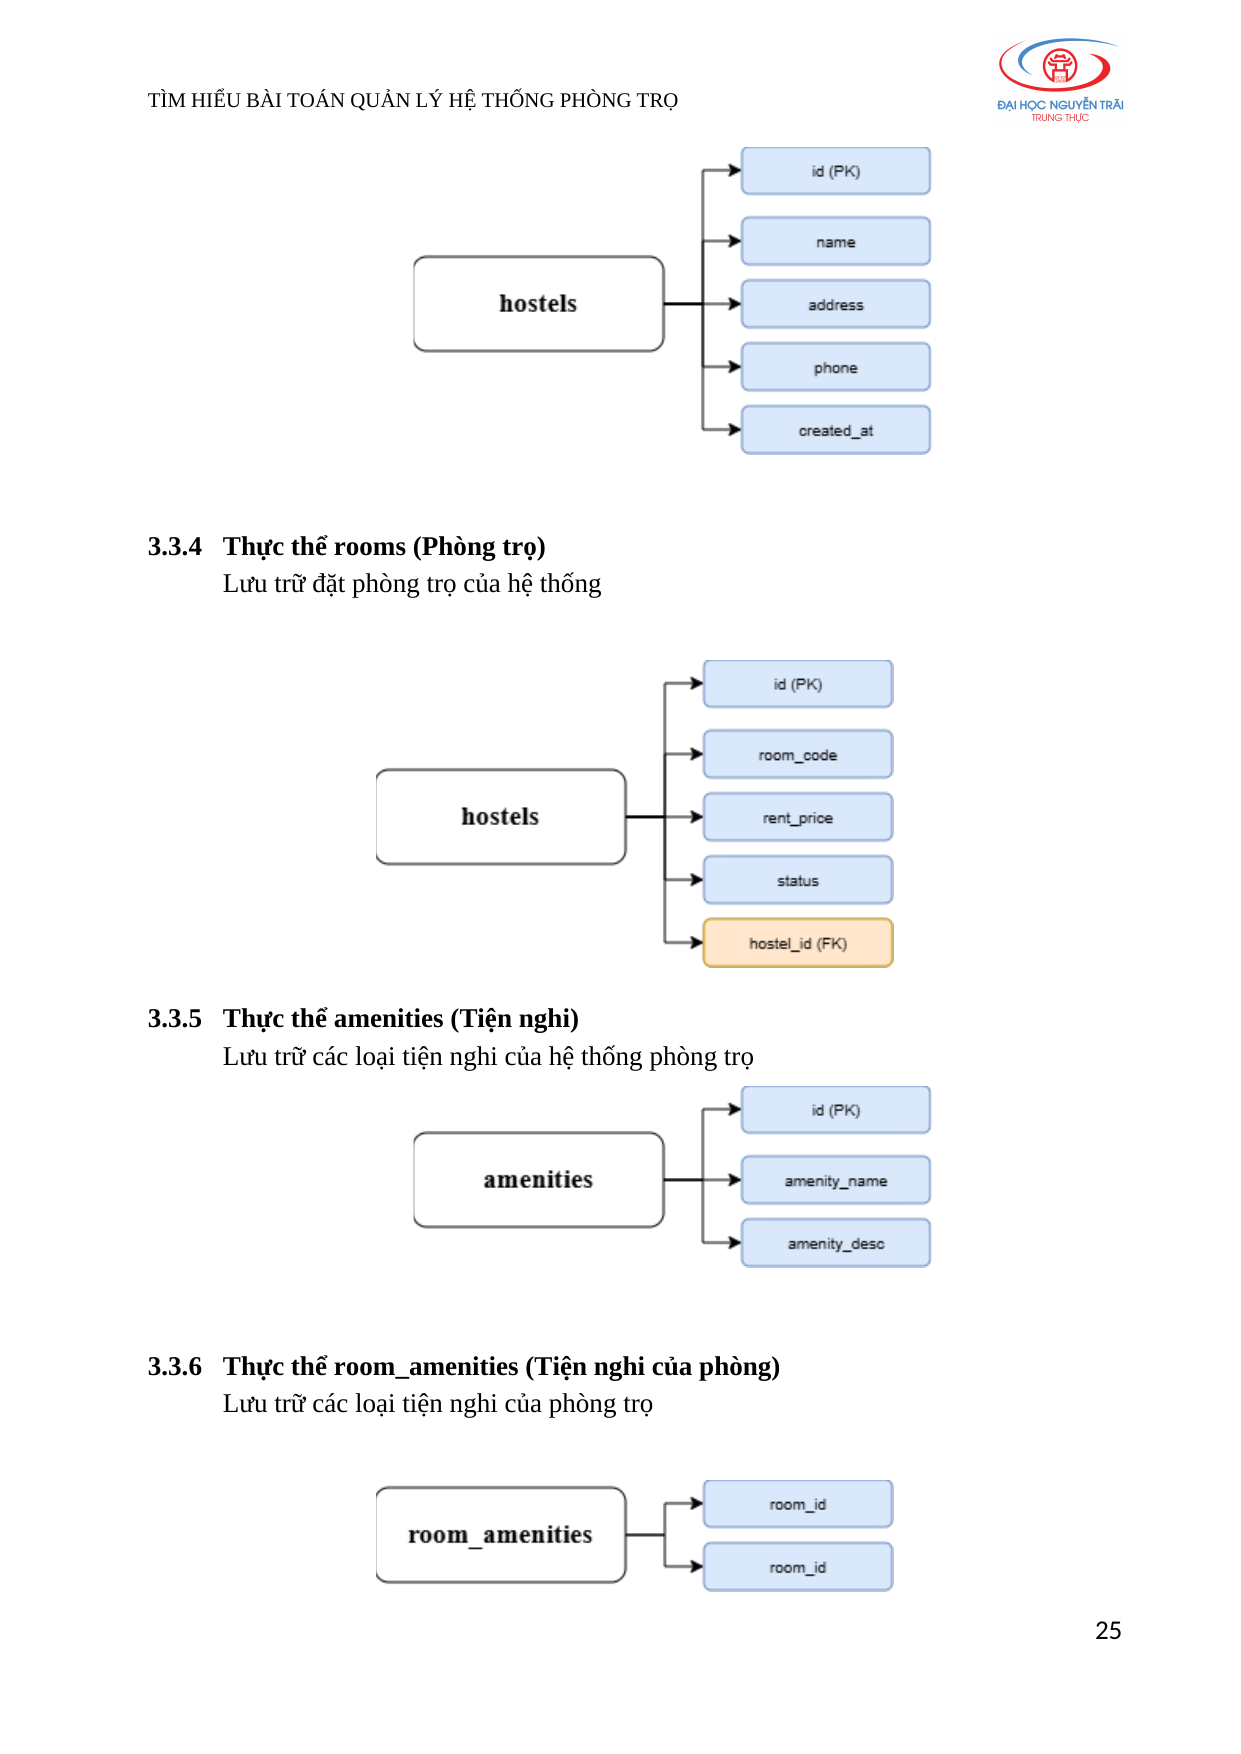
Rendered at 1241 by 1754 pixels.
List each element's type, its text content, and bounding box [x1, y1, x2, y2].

subtitle 3.3.6 Thực thể room_amenities (Tiện nghi của phòng) [148, 1349, 1122, 1381]
picture [413, 147, 932, 455]
subtitle 3.3.5 Thực thể amenities (Tiện nghi) [148, 1003, 1122, 1034]
text Lưu trữ các loại tiện nghi của hệ thống phòng trọ [148, 1040, 1122, 1071]
subtitle 3.3.4 Thực thể rooms (Phòng trọ) [148, 530, 1122, 561]
picture [991, 34, 1129, 127]
picture [376, 660, 894, 968]
picture [413, 1086, 932, 1268]
picture [376, 1480, 894, 1592]
text Lưu trữ các loại tiện nghi của phòng trọ [148, 1387, 1122, 1418]
text Lưu trữ đặt phòng trọ của hệ thống [148, 567, 1122, 598]
